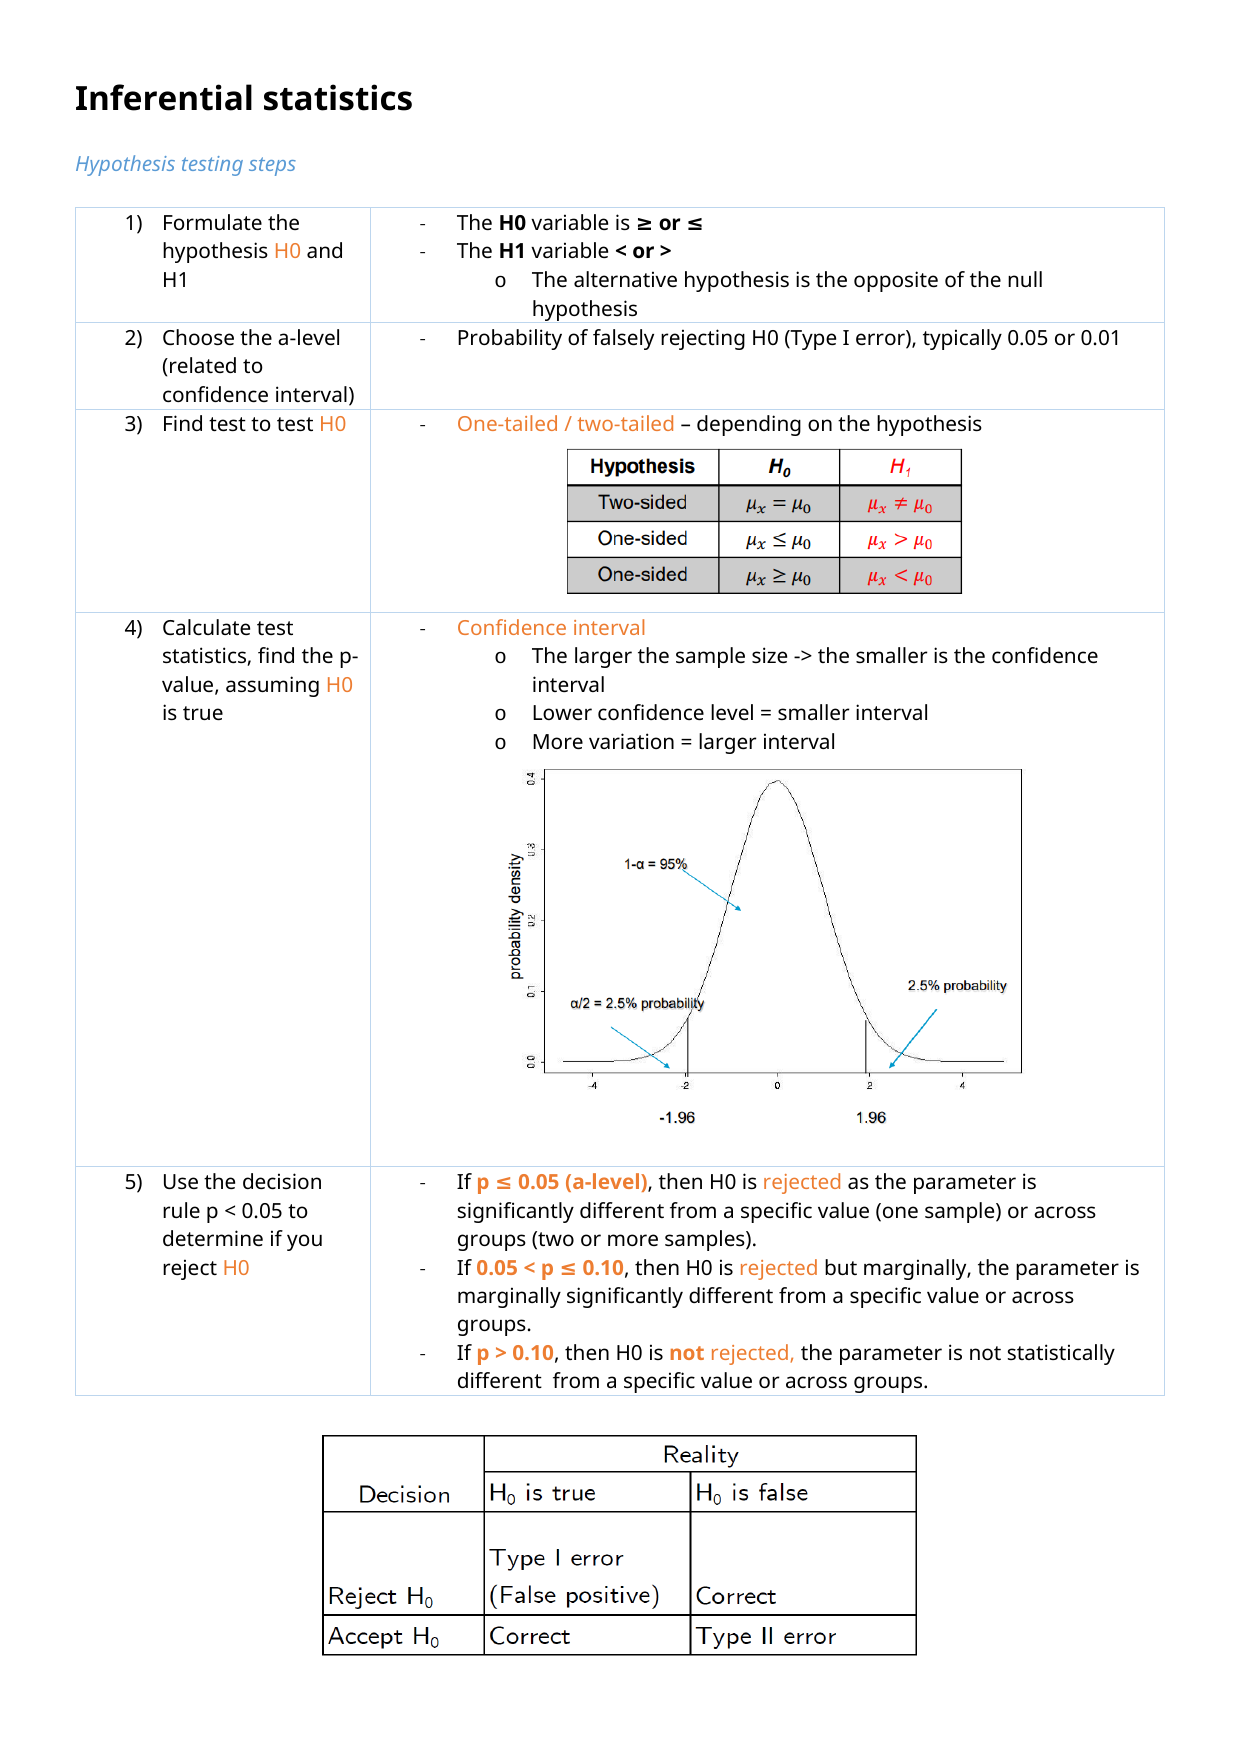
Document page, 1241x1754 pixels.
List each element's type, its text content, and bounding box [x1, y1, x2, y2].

table_cell Use the decision rule p < 0.05 to determine if you reject H0 [76, 1167, 370, 1395]
table_header The H0 variable is ≥ or ≤ The H1 variable < or > The alternative hypothesis is the opposite of the null hypothesis [371, 208, 1164, 322]
table_cell Choose the a-level (related to confidence interval) [76, 323, 370, 408]
picture [556, 437, 979, 612]
table_cell Find test to test H0 [76, 410, 370, 612]
subtitle Inferential statistics [75, 75, 1165, 120]
table_cell One-tailed / two-tailed – depending on the hypothesis [371, 410, 1164, 612]
table_cell Probability of falsely rejecting H0 (Type I error), typically 0.05 or 0.01 [371, 323, 1164, 408]
picture [314, 1424, 927, 1665]
subtitle Hypothesis testing steps [75, 149, 1165, 178]
table_cell If p ≤ 0.05 (a-level), then H0 is rejected as the parameter is significantly different from a specific value (one sample) or across groups (two or more samples). If 0.05 < p ≤ 0.10, then H0 is rejected but marginally, the parameter is marginally significantly different from a specific value or across groups. If p > 0.10, then H0 is not rejected, the parameter is not statistically different from a specific value or across groups. [371, 1167, 1164, 1395]
picture [489, 755, 1046, 1138]
table_header Formulate the hypothesis H0 and H1 [76, 208, 370, 322]
table_cell Calculate test statistics, find the p-value, assuming H0 is true [76, 613, 370, 1166]
table_cell Confidence interval The larger the sample size -> the smaller is the confidence interval Lower confidence level = smaller interval More variation = larger interval [371, 613, 1164, 1166]
